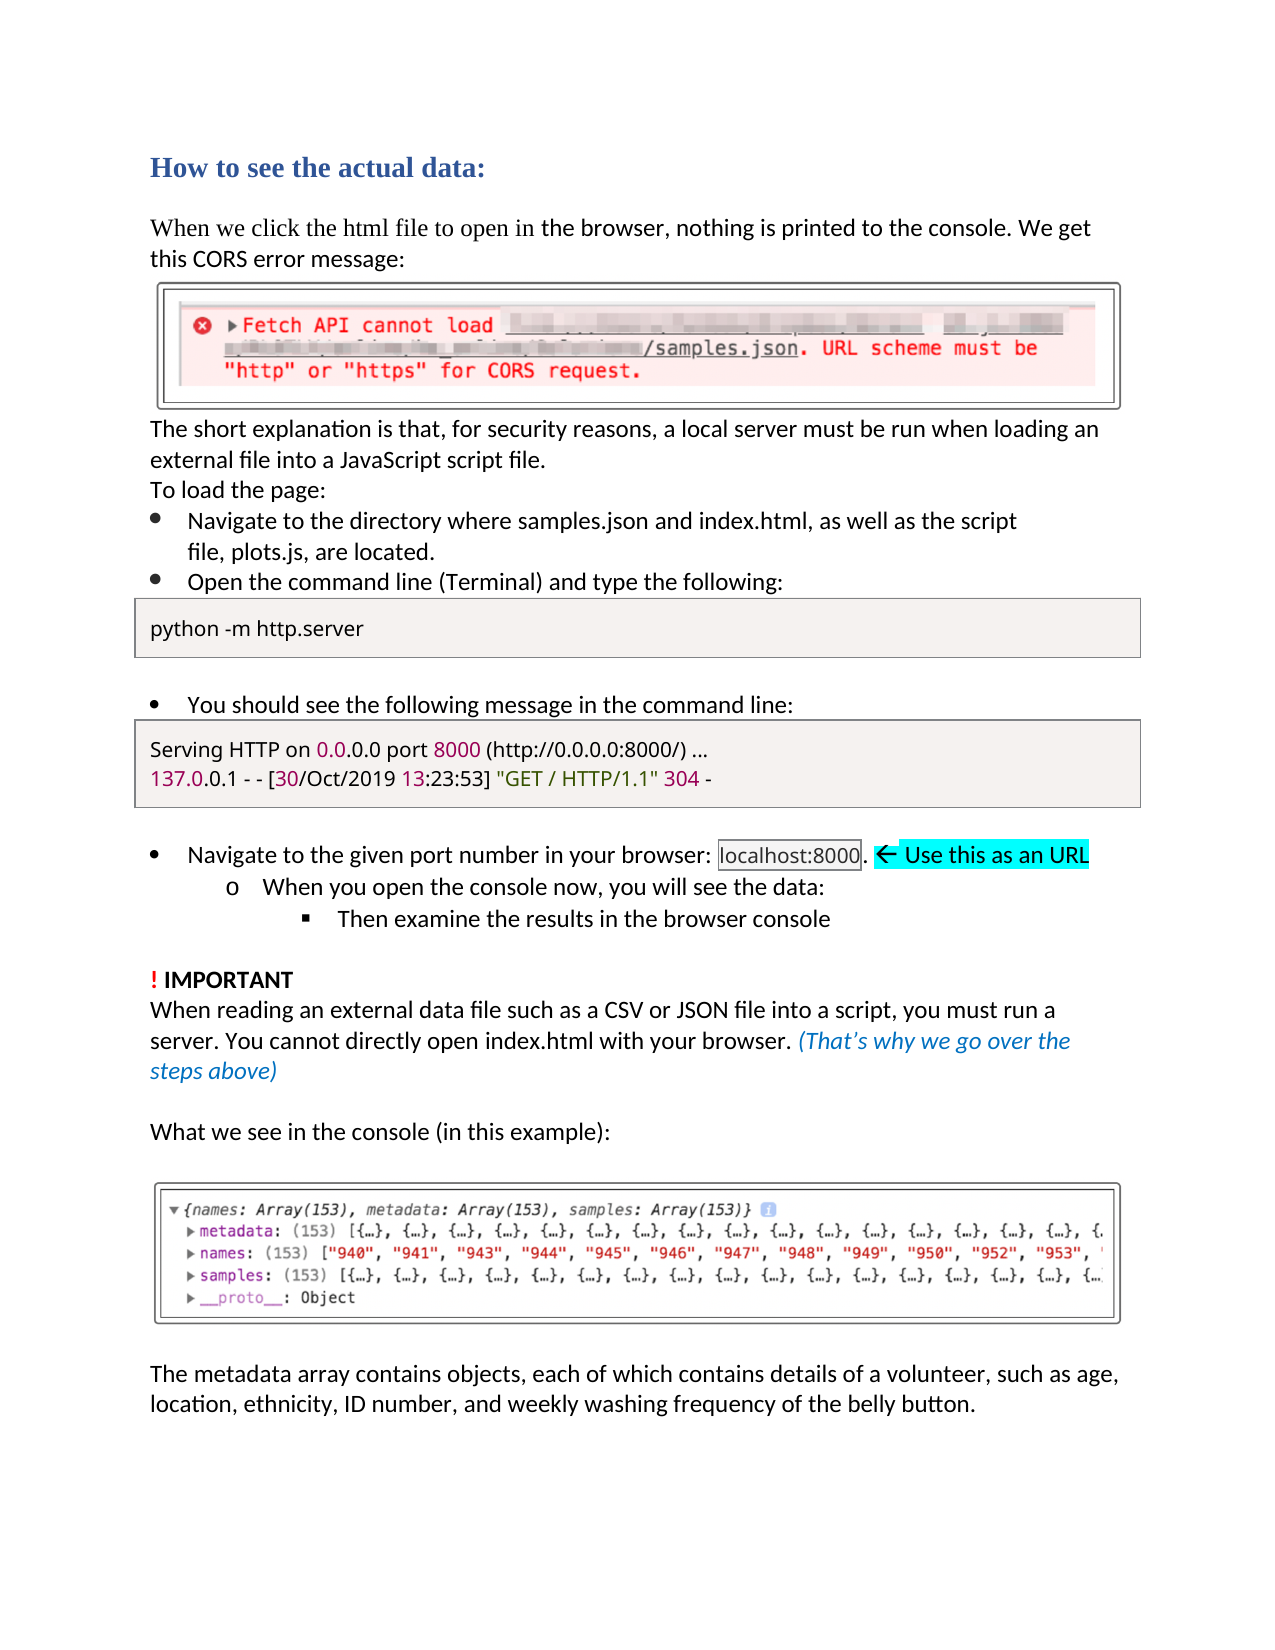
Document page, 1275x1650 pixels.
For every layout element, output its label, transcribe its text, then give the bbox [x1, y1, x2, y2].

text To load the page: [150, 474, 1125, 505]
picture [150, 1177, 1125, 1328]
text ! IMPORTANT [150, 964, 1125, 994]
text The metadata array contains objects, each of which contains details of a volunteer, such as age, location, ethnicity, ID number, and weekly washing frequency of the belly button. [150, 1358, 1125, 1419]
list When you open the console now, you will see the data: [225, 871, 1125, 903]
list Then examine the results in the browser console [300, 903, 1125, 933]
list Navigate to the given port number in your browser: localhost:8000. Use this as an URL [862, 839, 1125, 871]
text When we click the html file to open in the browser, nothing is printed to the console. We get this CORS error message: [150, 212, 1125, 273]
list Navigate to the directory where samples.json and index.html, as well as the script file, plots.js, are located. [150, 505, 1125, 566]
text What we see in the console (in this example): [150, 1116, 1125, 1147]
list You should see the following message in the command line: [150, 689, 1125, 719]
text How to see the actual data: [150, 150, 1125, 183]
text When reading an external data file such as a CSV or JSON file into a script, you must run a server. You cannot directly open index.html with your browser. (That’s why we go over the steps above) [150, 994, 1125, 1086]
text python -m http.server [136, 599, 1140, 657]
picture [150, 273, 1125, 414]
text Serving HTTP on 0.0.0.0 port 8000 (http://0.0.0.0:8000/) ... [136, 721, 1140, 748]
list Open the command line (Terminal) and type the following: [150, 566, 1125, 597]
list Navigate to the given port number in your browser: localhost:8000. Use this as an URL [150, 839, 718, 871]
text 137.0.0.1 - - [30/Oct/2019 13:23:53] "GET / HTTP/1.1" 304 - [136, 748, 1140, 807]
text The short explanation is that, for security reasons, a local server must be run when loading an external file into a JavaScript script file. [150, 414, 1125, 474]
